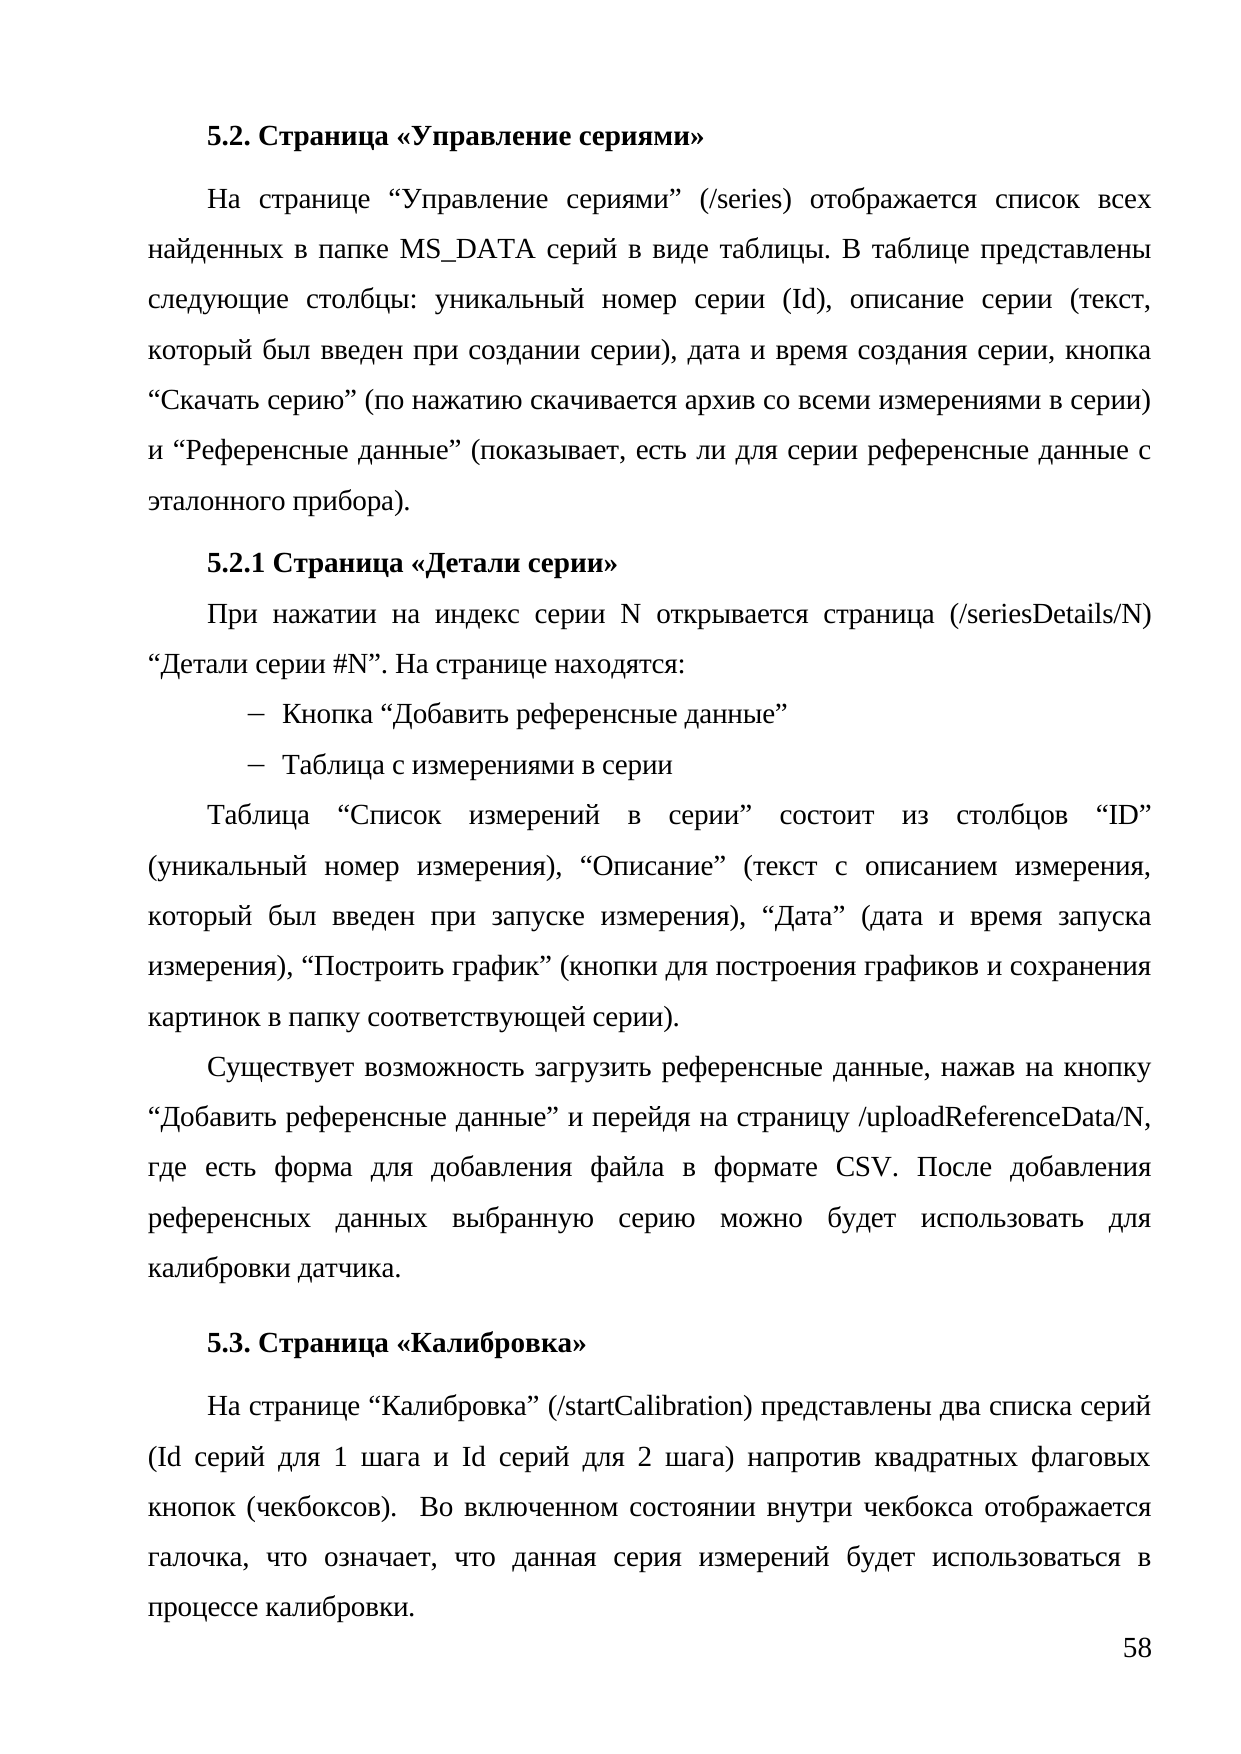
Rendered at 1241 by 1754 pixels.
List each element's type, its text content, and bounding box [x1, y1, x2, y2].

subtitle Страница «Детали серии» [148, 546, 1152, 579]
list Кнопка “Добавить референсные данные” [244, 697, 1152, 730]
list Таблица с измерениями в серии [244, 747, 1152, 781]
text При нажатии на индекс серии N открывается страница (/seriesDetails/N) “Детали серии #N”. На странице находятся: [148, 596, 1152, 680]
text На странице “Калибровка” (/startCalibration) представлены два списка серий (Id серий для 1 шага и Id серий для 2 шага) напротив квадратных флаговых кнопок (чекбоксов). Во включенном состоянии внутри чекбокса отображается галочка, что означает, что данная серия измерений будет использоваться в процессе калибровки. [148, 1388, 1152, 1623]
text Существует возможность загрузить референсные данные, нажав на кнопку “Добавить референсные данные” и перейдя на страницу /uploadReferenceData/N, где есть форма для добавления файла в формате CSV. После добавления референсных данных выбранную серию можно будет использовать для калибровки датчика. [148, 1049, 1152, 1284]
text На странице “Управление сериями” (/series) отображается список всех найденных в папке MS_DATA серий в виде таблицы. В таблице представлены следующие столбцы: уникальный номер серии (Id), описание серии (текст, который был введен при создании серии), дата и время создания серии, кнопка “Скачать серию” (по нажатию скачивается архив со всеми измерениями в серии) и “Референсные данные” (показывает, есть ли для серии референсные данные с эталонного прибора). [148, 181, 1152, 516]
text Таблица “Список измерений в серии” состоит из столбцов “ID” (уникальный номер измерения), “Описание” (текст с описанием измерения, который был введен при запуске измерения), “Дата” (дата и время запуска измерения), “Построить график” (кнопки для построения графиков и сохранения картинок в папку соответствующей серии). [148, 797, 1152, 1032]
subtitle Страница «Управление сериями» [148, 118, 1152, 152]
subtitle Страница «Калибровка» [148, 1326, 1152, 1359]
